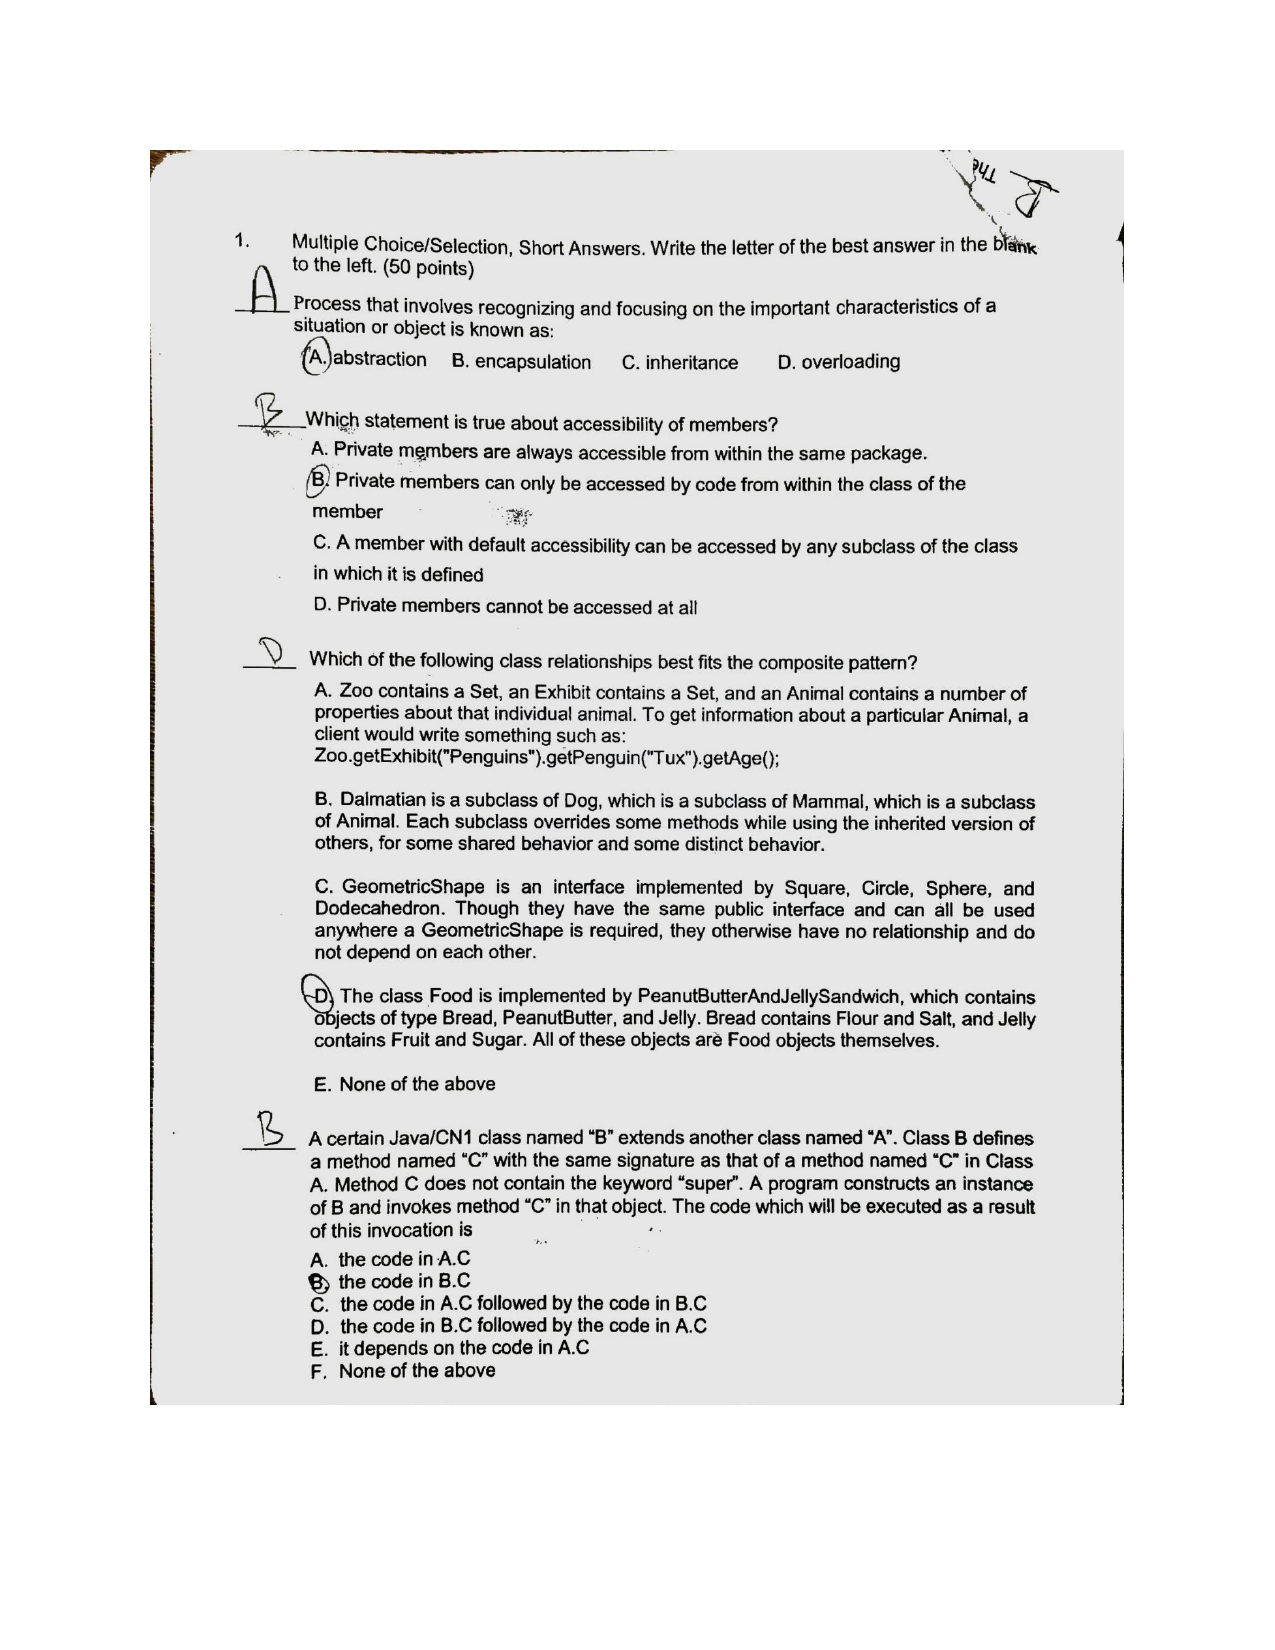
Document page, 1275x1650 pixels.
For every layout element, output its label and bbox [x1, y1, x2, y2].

picture [150, 150, 1124, 1405]
